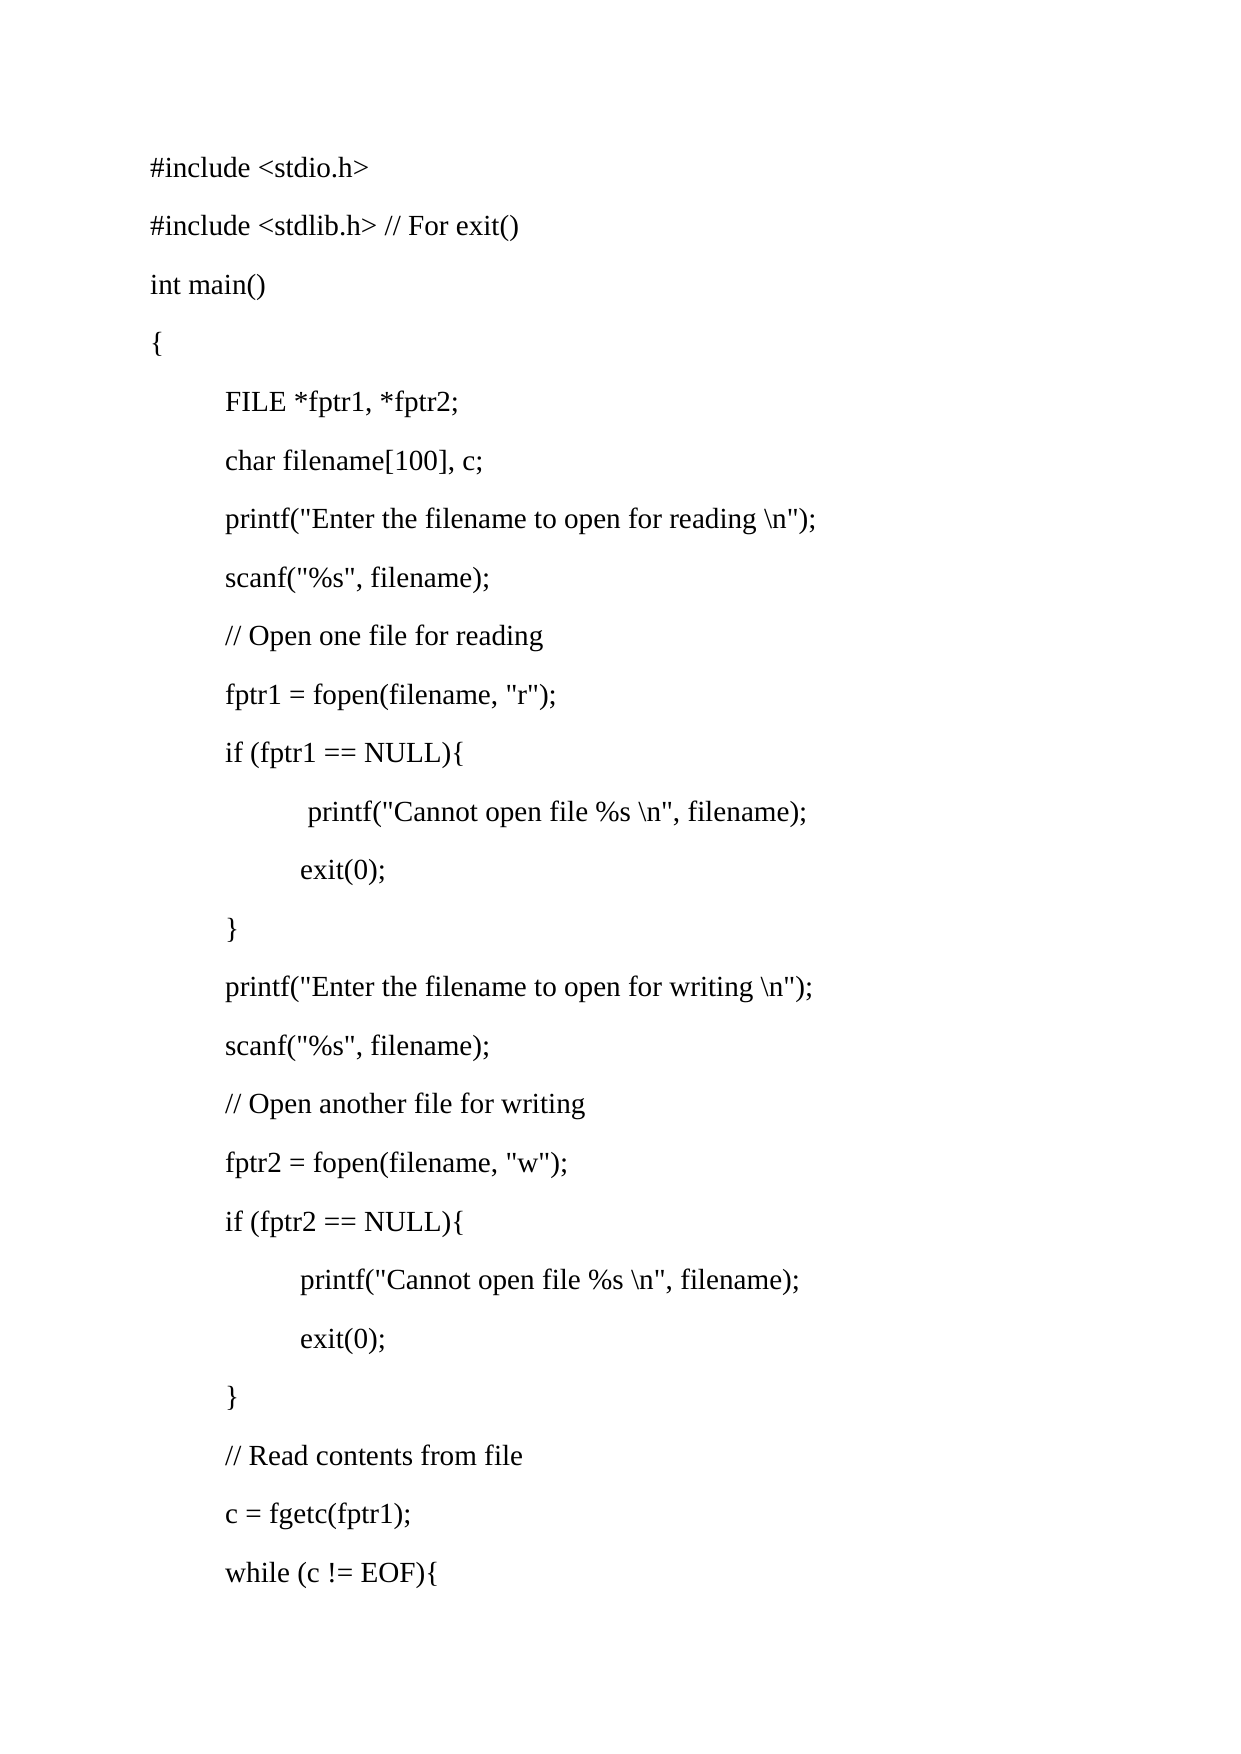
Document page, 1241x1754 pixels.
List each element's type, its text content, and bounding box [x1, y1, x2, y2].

text { [150, 326, 1090, 359]
text printf("Cannot open file %s \n", filename); [150, 794, 1090, 827]
text fptr2 = fopen(filename, "w"); [150, 1145, 1090, 1179]
text // Open another file for writing [150, 1087, 1090, 1120]
text while (c != EOF){ [150, 1555, 1090, 1588]
text #include <stdlib.h> // For exit() [150, 208, 1090, 242]
text printf("Enter the filename to open for writing \n"); [150, 969, 1090, 1003]
text if (fptr1 == NULL){ [150, 735, 1090, 769]
text scanf("%s", filename); [150, 560, 1090, 593]
text exit(0); [150, 1321, 1090, 1354]
text exit(0); [150, 852, 1090, 886]
text int main() [150, 267, 1090, 301]
text printf("Enter the filename to open for reading \n"); [150, 501, 1090, 535]
text if (fptr2 == NULL){ [150, 1204, 1090, 1237]
text printf("Cannot open file %s \n", filename); [150, 1262, 1090, 1296]
text fptr1 = fopen(filename, "r"); [150, 677, 1090, 710]
text } [150, 911, 1090, 944]
text // Open one file for reading [150, 618, 1090, 652]
text #include <stdio.h> [150, 150, 1090, 183]
text char filename[100], c; [150, 443, 1090, 476]
text c = fgetc(fptr1); [150, 1496, 1090, 1530]
text } [150, 1379, 1090, 1413]
text FILE *fptr1, *fptr2; [150, 384, 1090, 418]
text scanf("%s", filename); [150, 1028, 1090, 1062]
text // Read contents from file [150, 1438, 1090, 1471]
